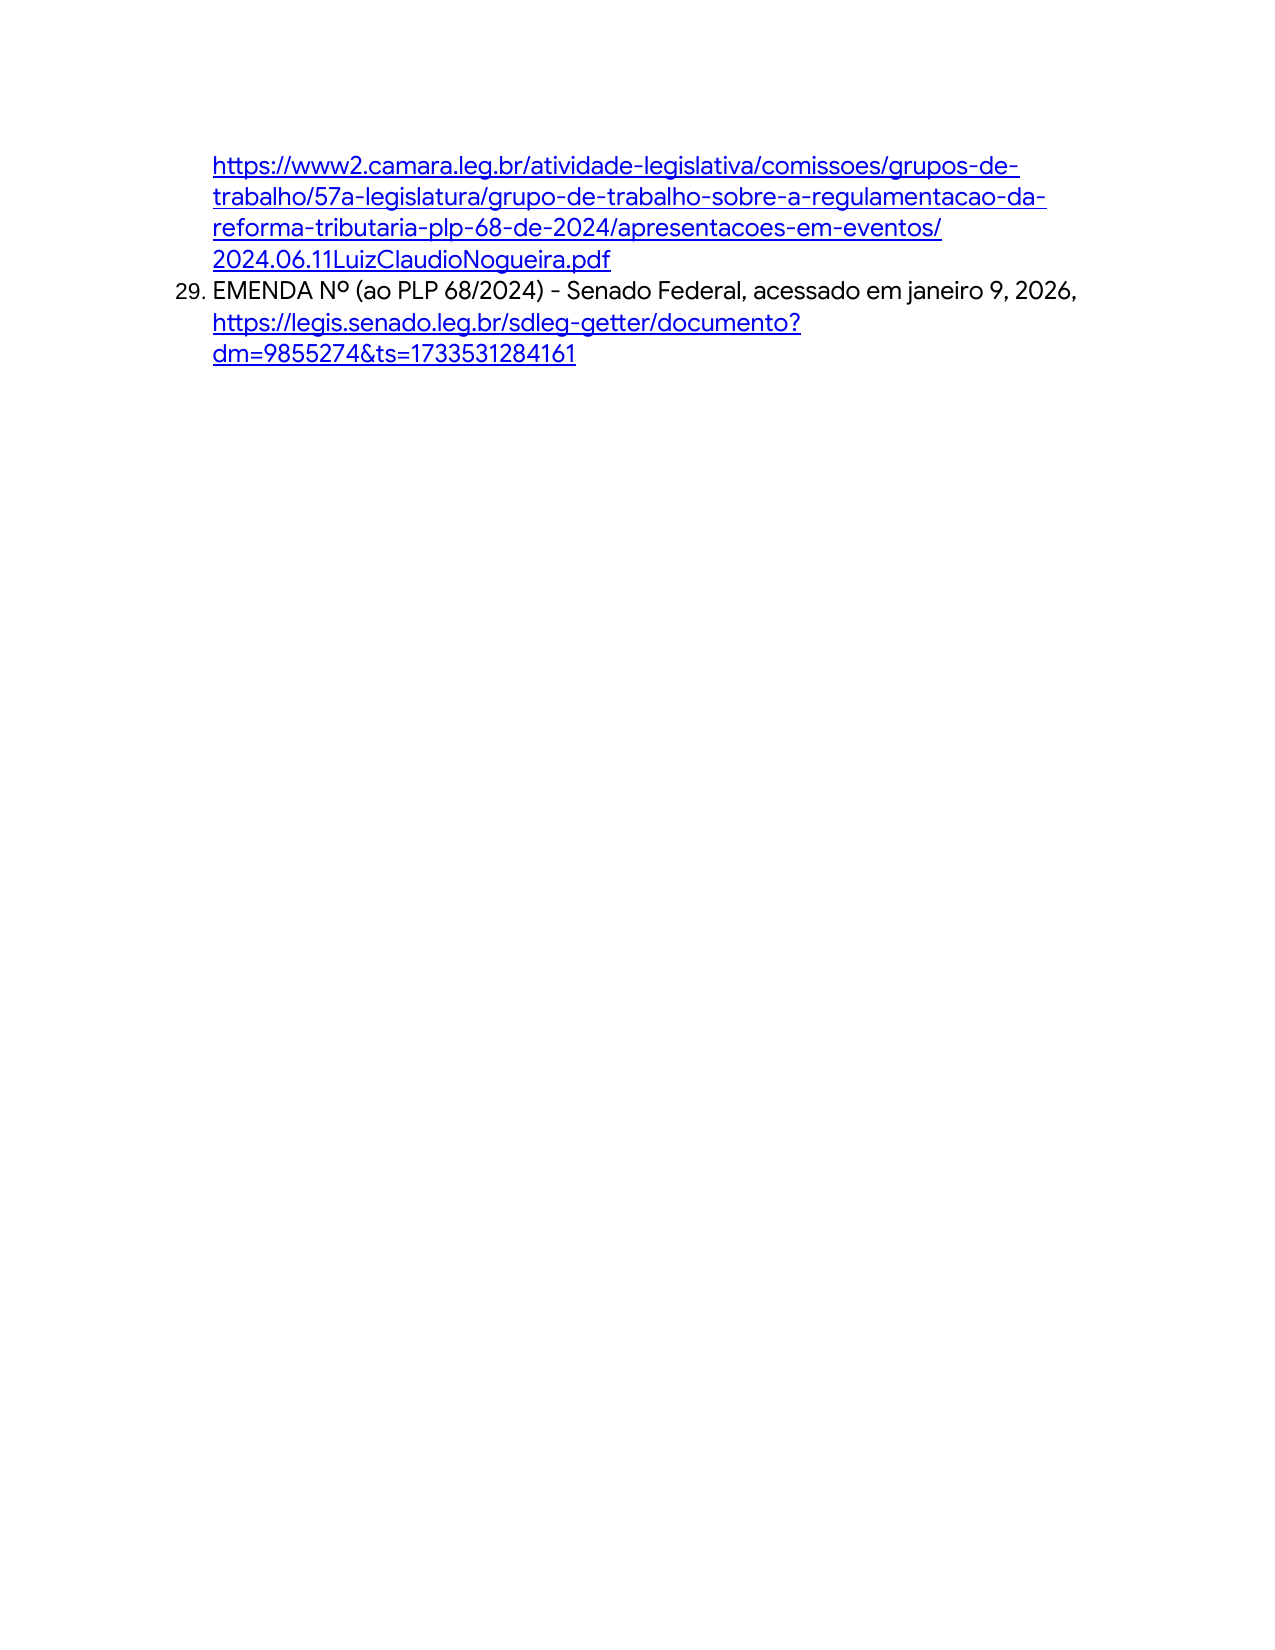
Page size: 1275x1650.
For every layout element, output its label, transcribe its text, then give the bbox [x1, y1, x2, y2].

list EMENDA Nº (ao PLP 68/2024) - Senado Federal, acessado em janeiro 9, 2026, https://legis.senado.leg.br/sdleg-getter/documento?dm=9855274&ts=1733531284161 [175, 275, 1125, 369]
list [175, 150, 1125, 275]
